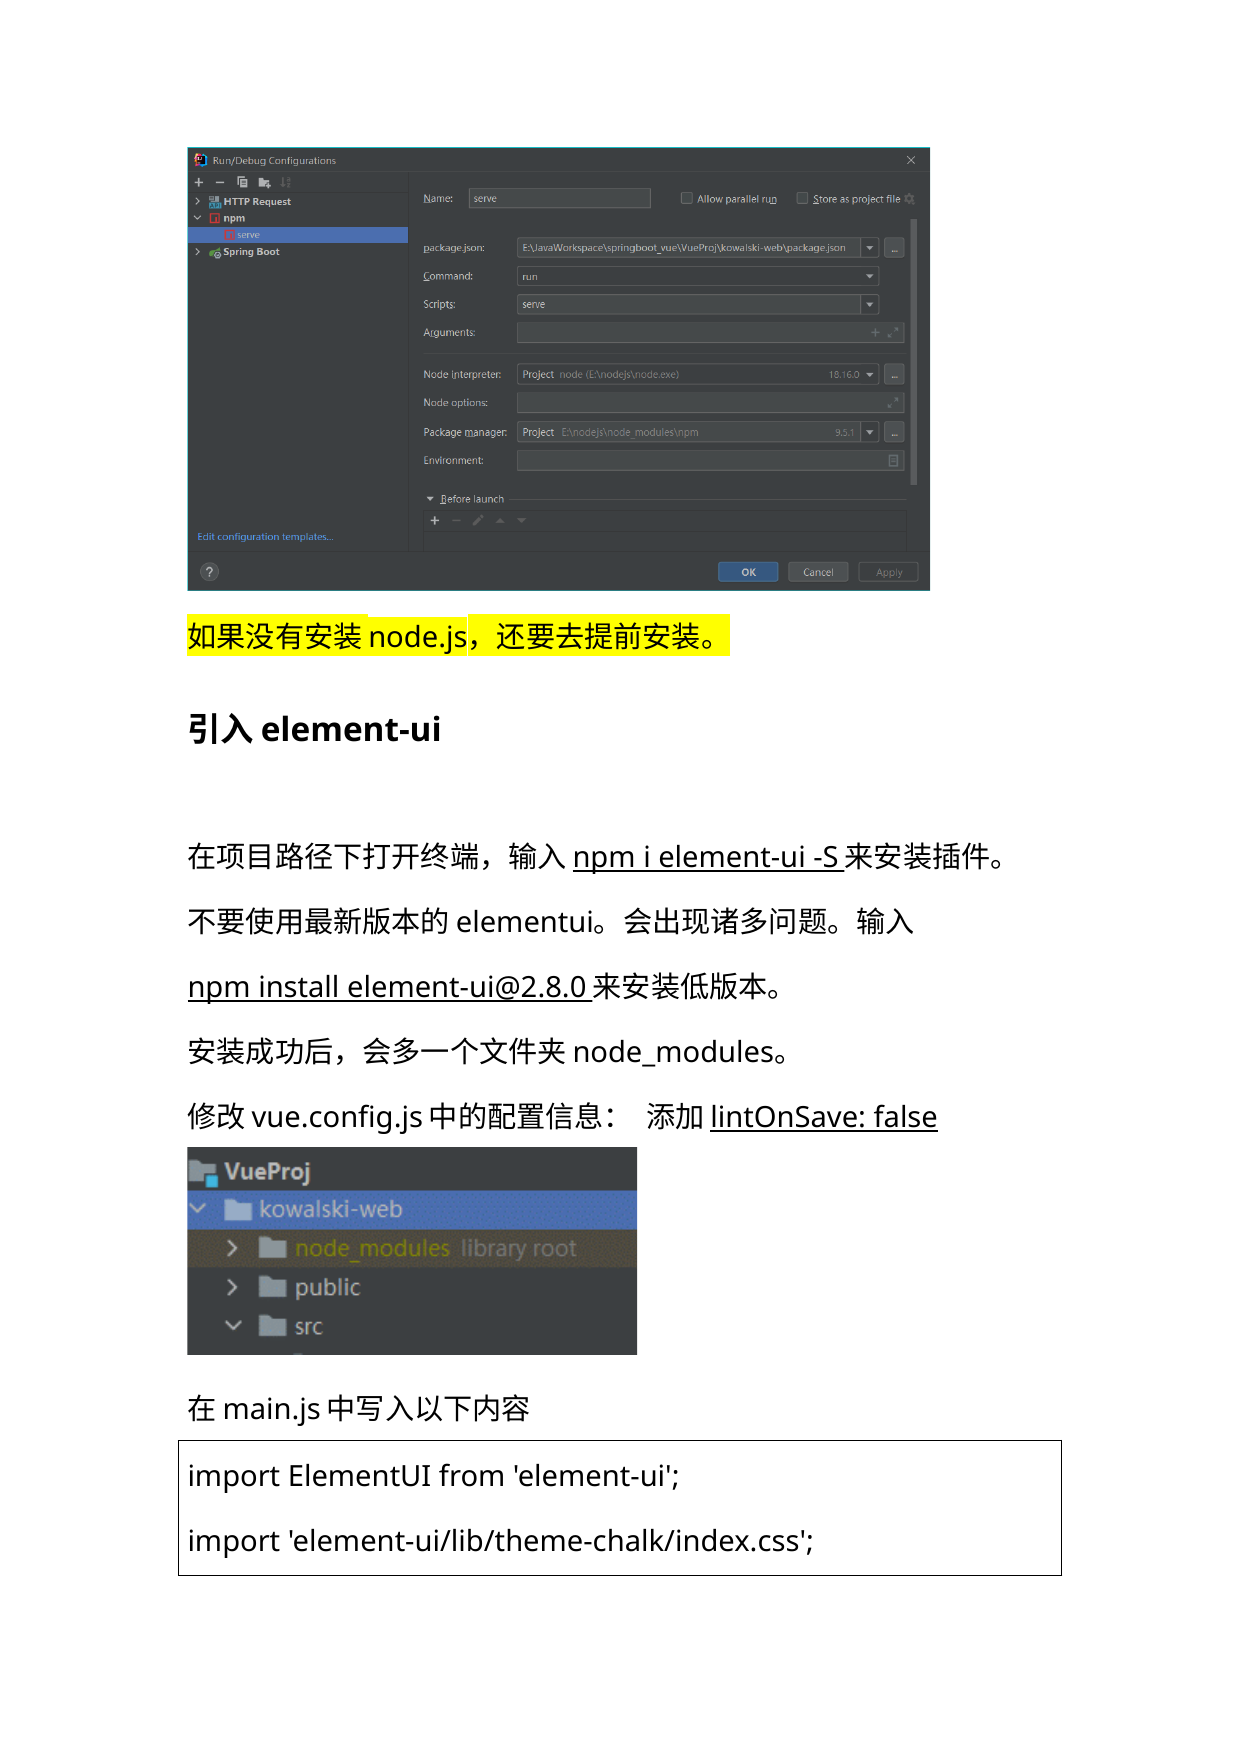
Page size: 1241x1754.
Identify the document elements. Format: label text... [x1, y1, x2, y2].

picture [187, 1147, 638, 1355]
picture [187, 147, 930, 591]
subtitle 引入element-ui [187, 695, 1053, 760]
text import 'element-ui/lib/theme-chalk/index.css'; [179, 1505, 1061, 1575]
text 安装成功后，会多一个文件夹node_modules。 [187, 1017, 1053, 1082]
text 如果没有安装node.js，还要去提前安装。 [187, 603, 1053, 668]
text 在main.js中写入以下内容 [187, 1375, 1053, 1440]
text 在项目路径下打开终端，输入npm i element-ui -S来安装插件。 [187, 822, 1053, 887]
text import ElementUI from 'element-ui'; [179, 1441, 1061, 1505]
text npm install element-ui@2.8.0来安装低版本。 [187, 952, 1053, 1017]
text 修改vue.config.js中的配置信息： 添加lintOnSave: false [187, 1082, 1053, 1147]
text 不要使用最新版本的elementui。会出现诸多问题。输入 [187, 887, 1053, 952]
